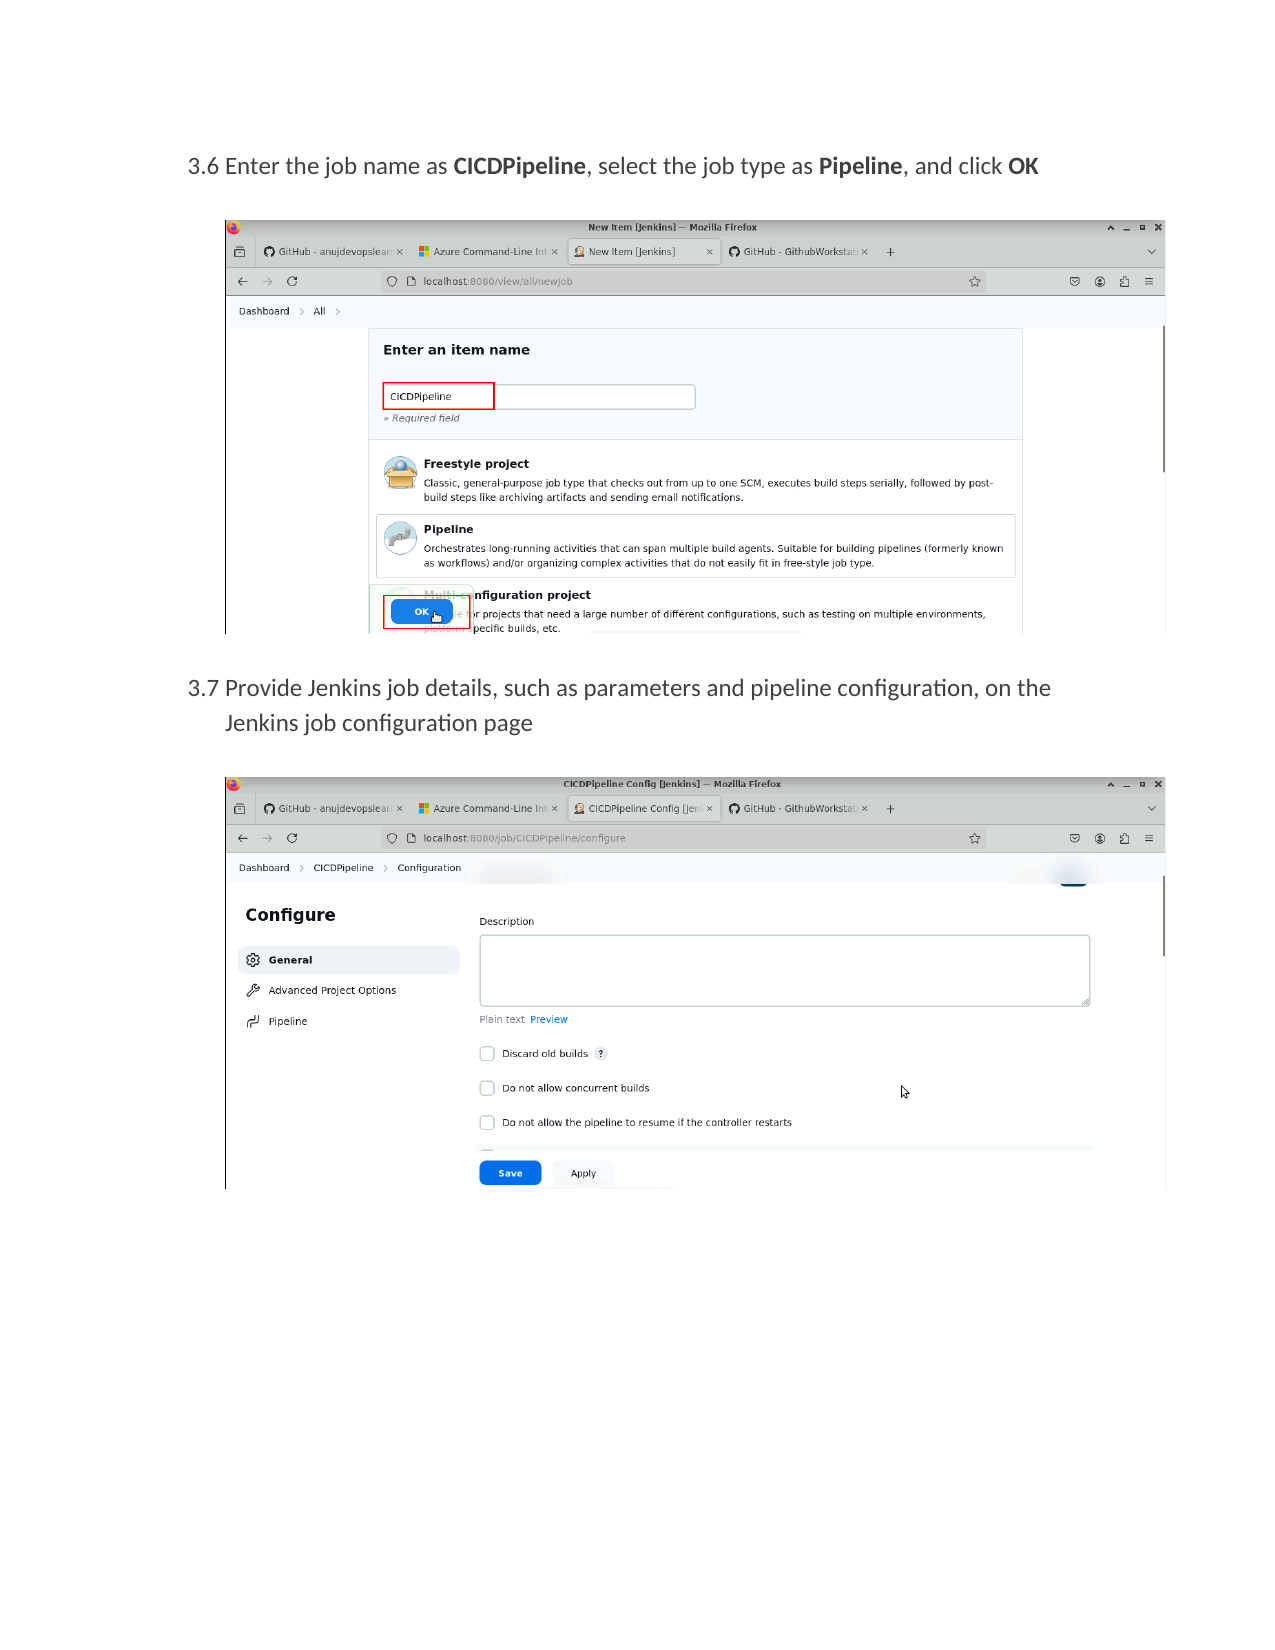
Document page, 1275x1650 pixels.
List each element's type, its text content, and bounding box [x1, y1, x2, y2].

picture [225, 220, 1166, 634]
picture [225, 777, 1166, 1189]
list Enter the job name as CICDPipeline, select the job type as Pipeline, and click OK [187, 150, 1125, 181]
list Provide Jenkins job details, such as parameters and pipeline configuration, on the Jenkins job configuration page [187, 672, 1125, 738]
